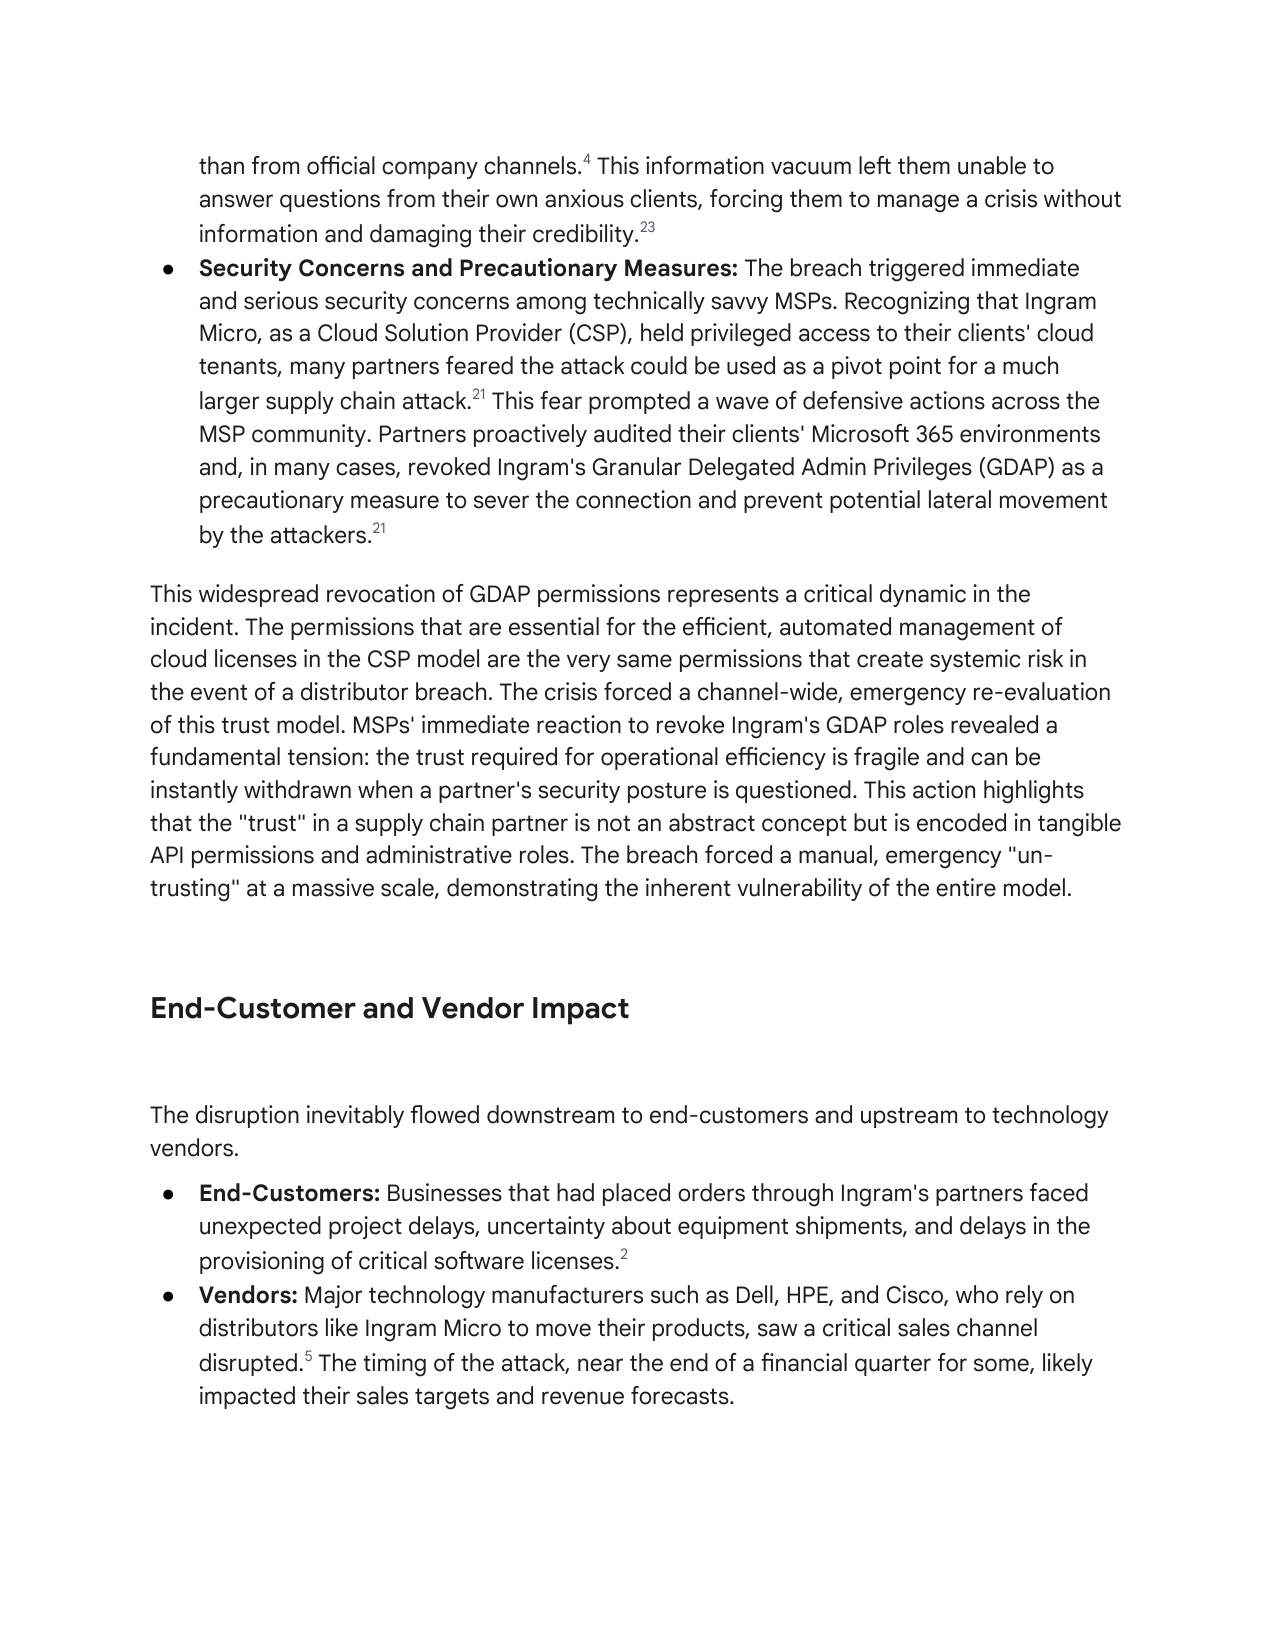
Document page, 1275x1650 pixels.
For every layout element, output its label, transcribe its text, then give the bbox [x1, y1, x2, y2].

list End-Customers: Businesses that had placed orders through Ingram's partners faced unexpected project delays, uncertainty about equipment shipments, and delays in the provisioning of critical software licenses.2 [161, 1179, 1125, 1277]
list Security Concerns and Precautionary Measures: The breach triggered immediate and serious security concerns among technically savvy MSPs. Recognizing that Ingram Micro, as a Cloud Solution Provider (CSP), held privileged access to their clients' cloud tenants, many partners feared the attack could be used as a pivot point for a much larger supply chain attack.21 This fear prompted a wave of defensive actions across the MSP community. Partners proactively audited their clients' Microsoft 365 environments and, in many cases, revoked Ingram's Granular Delegated Admin Privileges (GDAP) as a precautionary measure to sever the connection and prevent potential lateral movement by the attackers.21 [161, 254, 1125, 551]
text This widespread revocation of GDAP permissions represents a critical dynamic in the incident. The permissions that are essential for the efficient, automated management of cloud licenses in the CSP model are the very same permissions that create systemic risk in the event of a distributor breach. The crisis forced a channel-wide, emergency re-evaluation of this trust model. MSPs' immediate reaction to revoke Ingram's GDAP roles revealed a fundamental tension: the trust required for operational efficiency is fragile and can be instantly withdrawn when a partner's security posture is questioned. This action highlights that the "trust" in a supply chain partner is not an abstract concept but is encoded in tangible API permissions and administrative roles. The breach forced a manual, emergency "un-trusting" at a massive scale, demonstrating the inherent vulnerability of the entire model. [150, 580, 1125, 903]
subtitle End-Customer and Vendor Impact [150, 990, 1125, 1026]
list Vendors: Major technology manufacturers such as Dell, HPE, and Cisco, who rely on distributors like Ingram Micro to move their products, saw a critical sales channel disrupted.5 The timing of the attack, near the end of a financial quarter for some, likely impacted their sales targets and revenue forecasts. [161, 1281, 1125, 1411]
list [161, 150, 1125, 250]
text The disruption inevitably flowed downstream to end-customers and upstream to technology vendors. [150, 1102, 1125, 1163]
